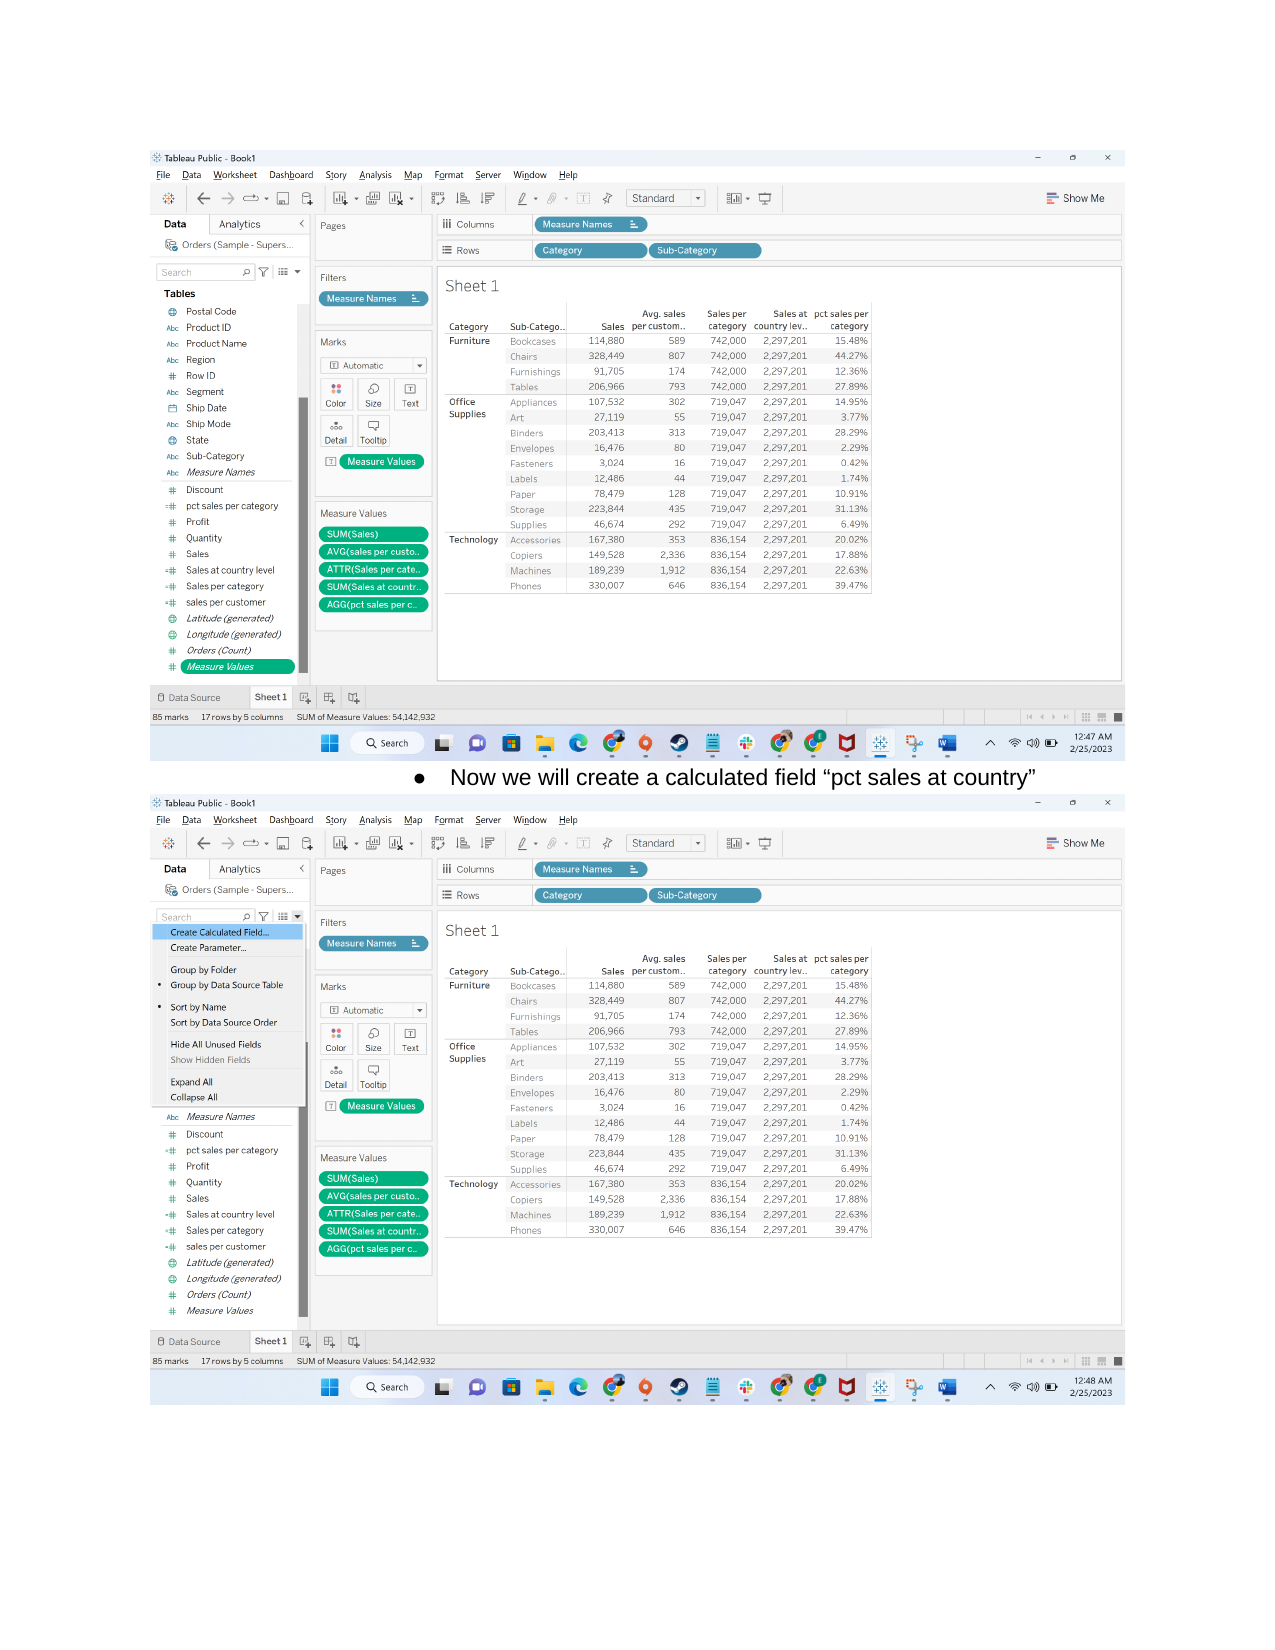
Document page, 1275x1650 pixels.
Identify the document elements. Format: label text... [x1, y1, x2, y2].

list Now we will create a calculated field “pct sales at country” [412, 764, 1125, 791]
picture [150, 794, 1125, 1405]
picture [150, 150, 1125, 761]
